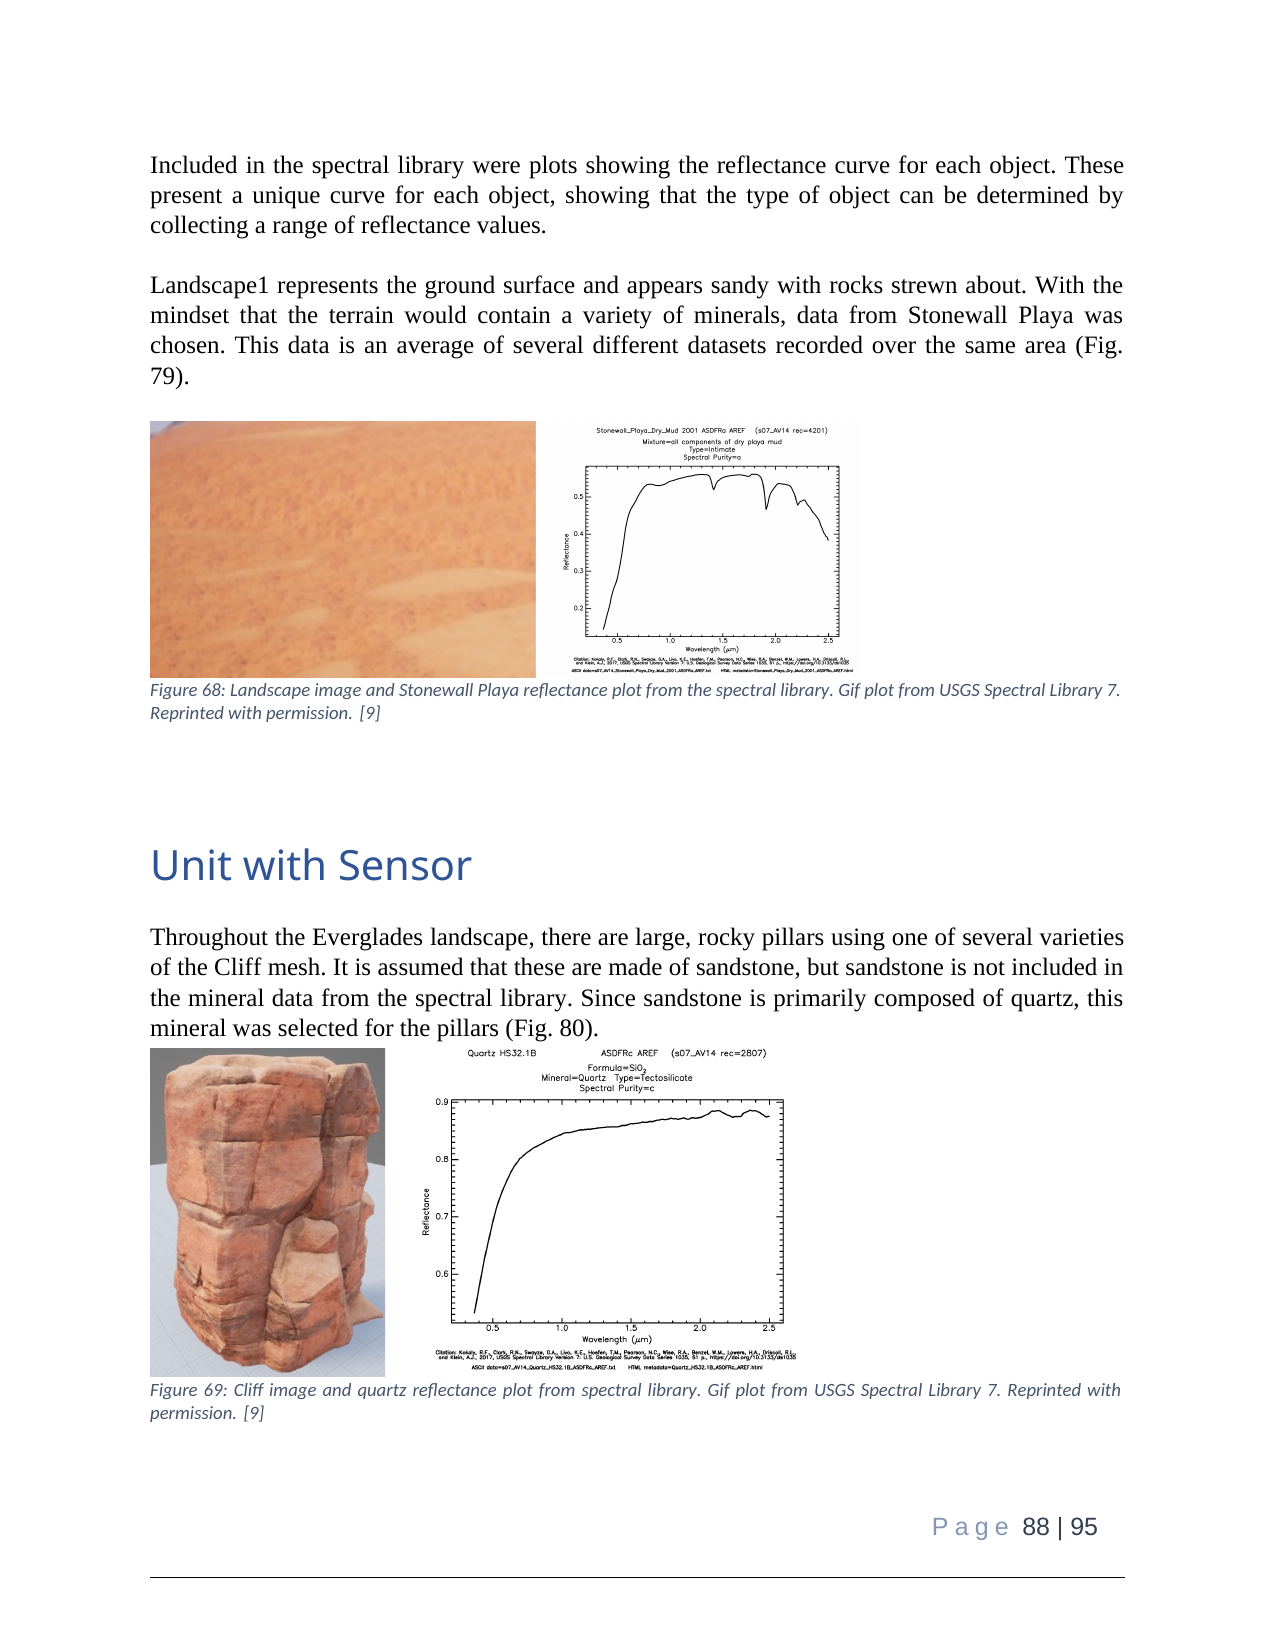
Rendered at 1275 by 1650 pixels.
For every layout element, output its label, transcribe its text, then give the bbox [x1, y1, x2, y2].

picture [150, 421, 861, 678]
text Figure 69: Cliff image and quartz reflectance plot from spectral library. Gif plot from USGS Spectral Library 7. Reprinted with permission. [9] [150, 1378, 1125, 1424]
picture [150, 1042, 812, 1377]
text Figure 68: Landscape image and Stonewall Playa reflectance plot from the spectral library. Gif plot from USGS Spectral Library 7. Reprinted with permission. [9] [150, 678, 1125, 724]
text Throughout the Everglades landscape, there are large, rocky pillars using one of several varieties of the Cliff mesh. It is assumed that these are made of sandstone, but sandstone is not included in the mineral data from the spectral library. Since sandstone is primarily composed of quartz, this mineral was selected for the pillars (Fig. 80). [150, 922, 1125, 1041]
text Landscape1 represents the ground surface and appears sandy with rocks strewn about. With the mindset that the terrain would contain a variety of minerals, data from Stonewall Playa was chosen. This data is an average of several different datasets recorded over the same area (Fig. 79). [150, 270, 1125, 389]
text Included in the spectral library were plots showing the reflectance curve for each object. These present a unique curve for each object, showing that the type of object can be determined by collecting a range of reflectance values. [150, 150, 1125, 239]
text Unit with Sensor [150, 835, 1125, 892]
